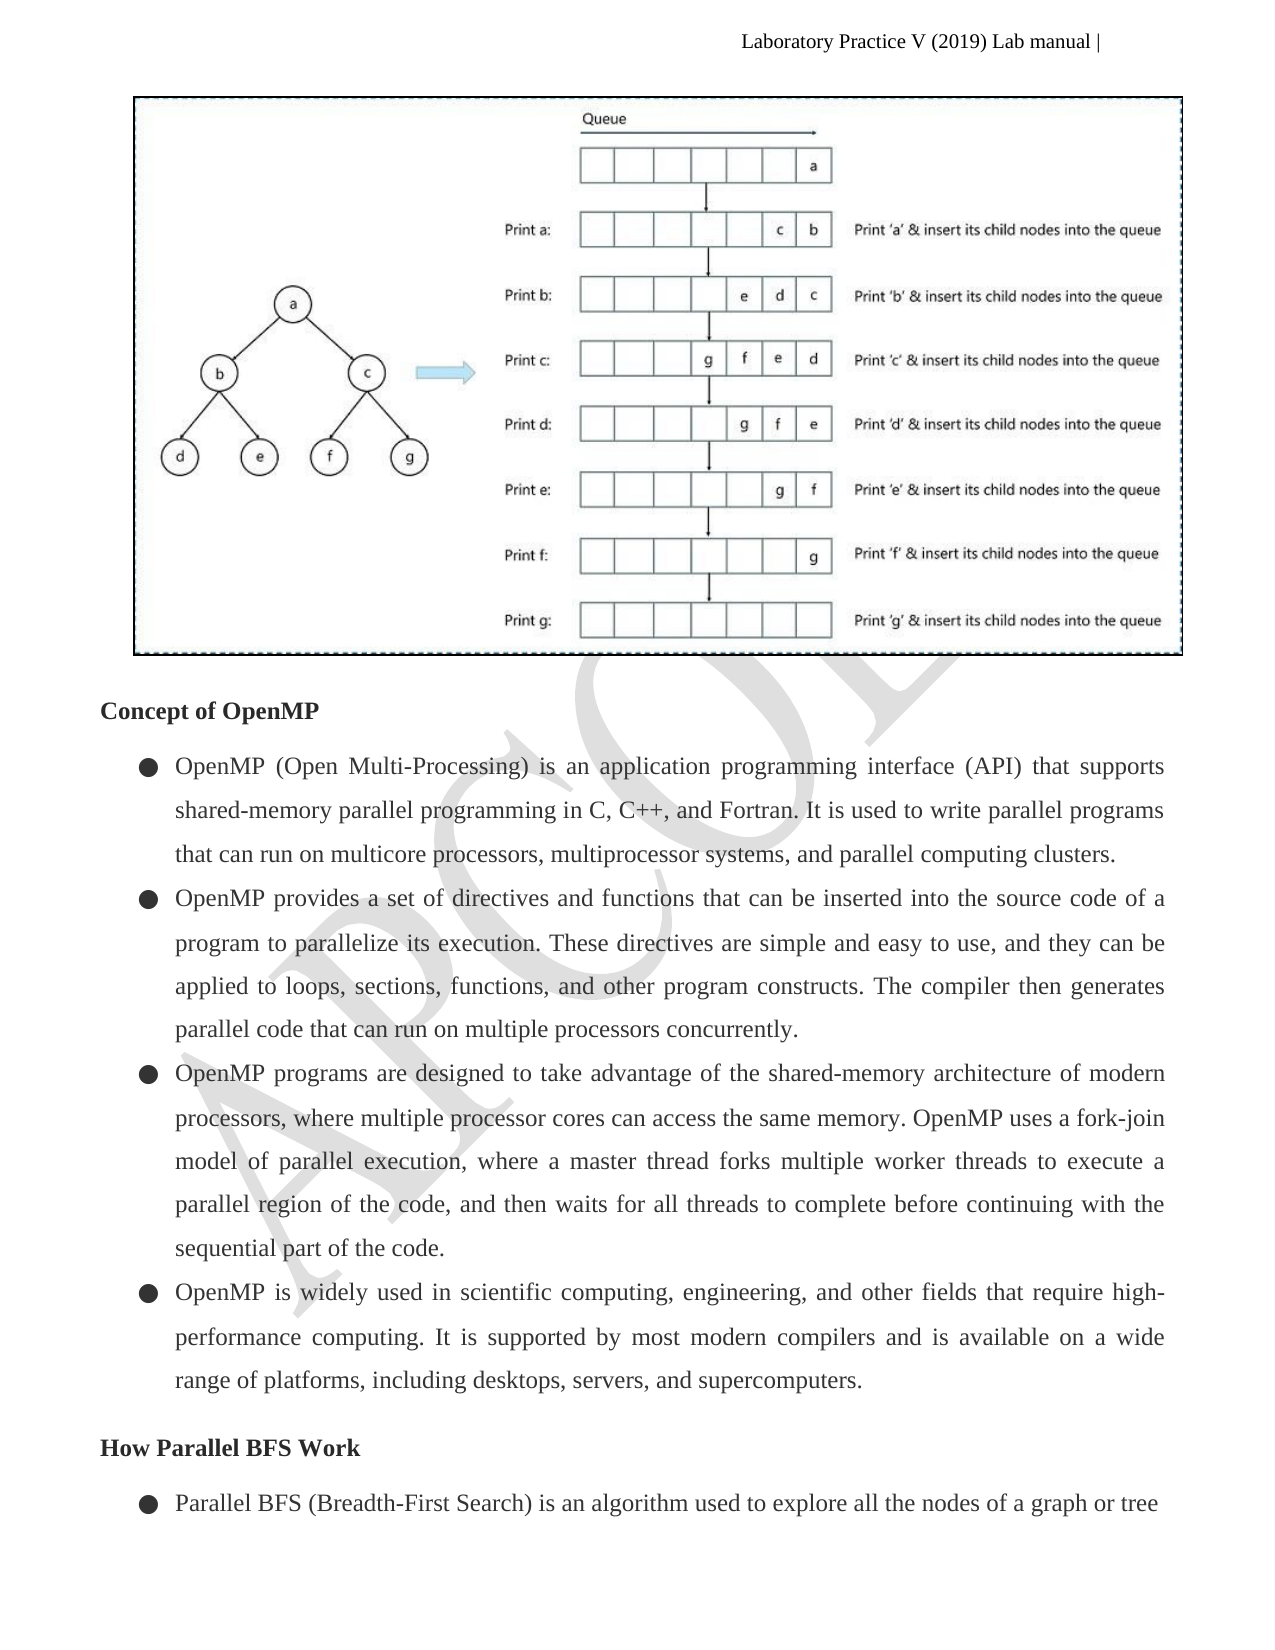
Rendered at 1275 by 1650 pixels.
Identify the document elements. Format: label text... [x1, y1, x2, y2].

list OpenMP is widely used in scientific computing, engineering, and other fields that require high-performance computing. It is supported by most modern compilers and is available on a wide range of platforms, including desktops, servers, and supercomputers. [137, 1276, 1167, 1393]
text Concept of OpenMP [100, 696, 1200, 725]
picture [135, 98, 1182, 654]
list OpenMP provides a set of directives and functions that can be inserted into the source code of a program to parallelize its execution. These directives are simple and easy to use, and they can be applied to loops, sections, functions, and other program constructs. The compiler then generates parallel code that can run on multiple processors concurrently. [137, 882, 1166, 1043]
text How Parallel BFS Work [100, 1433, 1200, 1462]
list OpenMP programs are designed to take advantage of the shared-memory architecture of modern processors, where multiple processor cores can access the same memory. OpenMP uses a fork-join model of parallel execution, where a master thread forks multiple worker threads to execute a parallel region of the code, and then waits for all threads to complete before continuing with the sequential part of the code. [137, 1057, 1166, 1261]
list OpenMP (Open Multi-Processing) is an application programming interface (API) that supports shared-memory parallel programming in C, C++, and Fortran. It is used to write parallel programs that can run on multicore processors, multiprocessor systems, and parallel computing clusters. [137, 750, 1166, 867]
list Parallel BFS (Breadth-First Search) is an algorithm used to explore all the nodes of a graph or tree [137, 1487, 1200, 1518]
